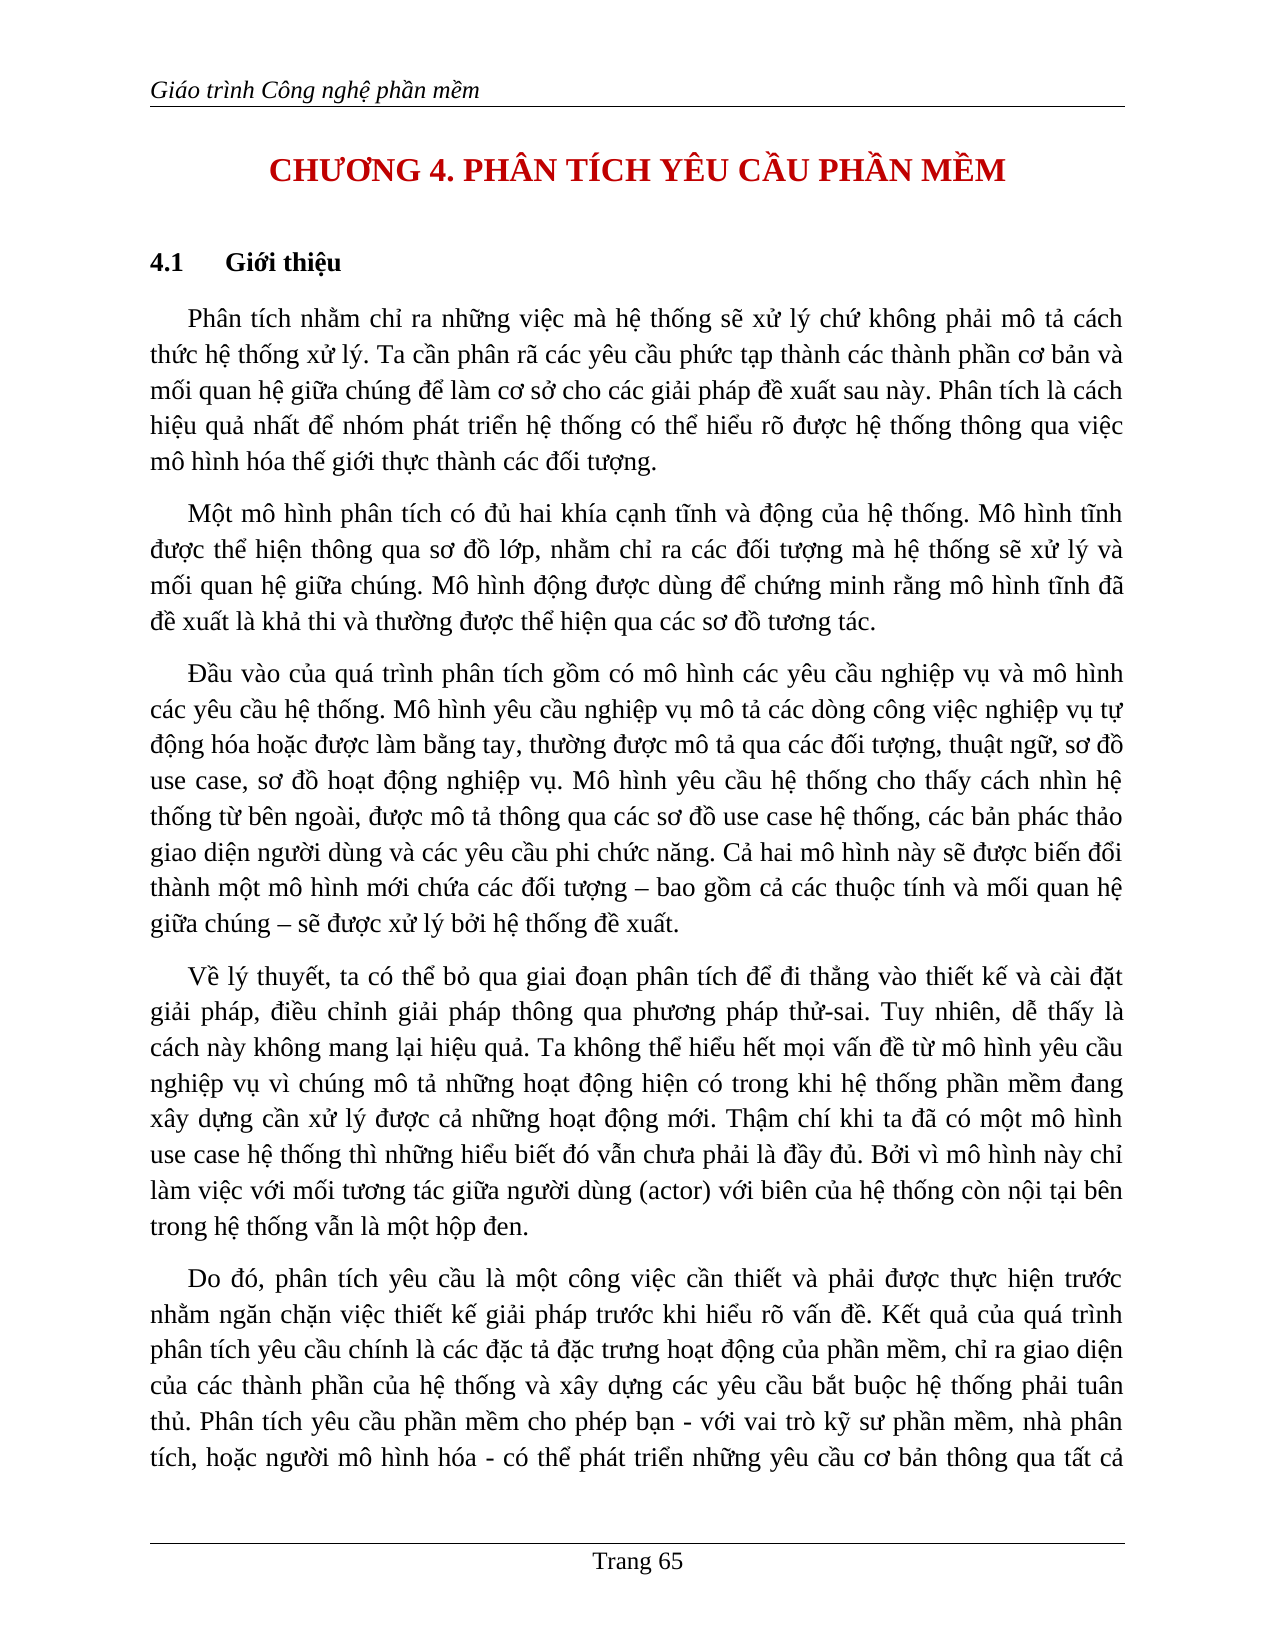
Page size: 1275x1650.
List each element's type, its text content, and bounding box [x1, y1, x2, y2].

text Một mô hình phân tích có đủ hai khía cạnh tĩnh và động của hệ thống. Mô hình tĩnh được thể hiện thông qua sơ đồ lớp, nhằm chỉ ra các đối tượng mà hệ thống sẽ xử lý và mối quan hệ giữa chúng. Mô hình động được dùng để chứng minh rằng mô hình tĩnh đã đề xuất là khả thi và thường được thể hiện qua các sơ đồ tương tác. [150, 498, 1125, 636]
text Về lý thuyết, ta có thể bỏ qua giai đoạn phân tích để đi thẳng vào thiết kế và cài đặt giải pháp, điều chỉnh giải pháp thông qua phương pháp thử-sai. Tuy nhiên, dễ thấy là cách này không mang lại hiệu quả. Ta không thể hiểu hết mọi vấn đề từ mô hình yêu cầu nghiệp vụ vì chúng mô tả những hoạt động hiện có trong khi hệ thống phần mềm đang xây dựng cần xử lý được cả những hoạt động mới. Thậm chí khi ta đã có một mô hình use case hệ thống thì những hiểu biết đó vẫn chưa phải là đầy đủ. Bởi vì mô hình này chỉ làm việc với mối tương tác giữa người dùng (actor) với biên của hệ thống còn nội tại bên trong hệ thống vẫn là một hộp đen. [150, 960, 1125, 1241]
subtitle Giới thiệu [150, 246, 1125, 277]
text Phân tích nhằm chỉ ra những việc mà hệ thống sẽ xử lý chứ không phải mô tả cách thức hệ thống xử lý. Ta cần phân rã các yêu cầu phức tạp thành các thành phần cơ bản và mối quan hệ giữa chúng để làm cơ sở cho các giải pháp đề xuất sau này. Phân tích là cách hiệu quả nhất để nhóm phát triển hệ thống có thể hiểu rõ được hệ thống thông qua việc mô hình hóa thế giới thực thành các đối tượng. [150, 302, 1125, 476]
subtitle PHÂN TÍCH YÊU CẦU PHẦN MỀM [150, 150, 1125, 188]
text Đầu vào của quá trình phân tích gồm có mô hình các yêu cầu nghiệp vụ và mô hình các yêu cầu hệ thống. Mô hình yêu cầu nghiệp vụ mô tả các dòng công việc nghiệp vụ tự động hóa hoặc được làm bằng tay, thường được mô tả qua các đối tượng, thuật ngữ, sơ đồ use case, sơ đồ hoạt động nghiệp vụ. Mô hình yêu cầu hệ thống cho thấy cách nhìn hệ thống từ bên ngoài, được mô tả thông qua các sơ đồ use case hệ thống, các bản phác thảo giao diện người dùng và các yêu cầu phi chức năng. Cả hai mô hình này sẽ được biến đổi thành một mô hình mới chứa các đối tượng – bao gồm cả các thuộc tính và mối quan hệ giữa chúng – sẽ được xử lý bởi hệ thống đề xuất. [150, 657, 1125, 938]
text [150, 1262, 1125, 1472]
